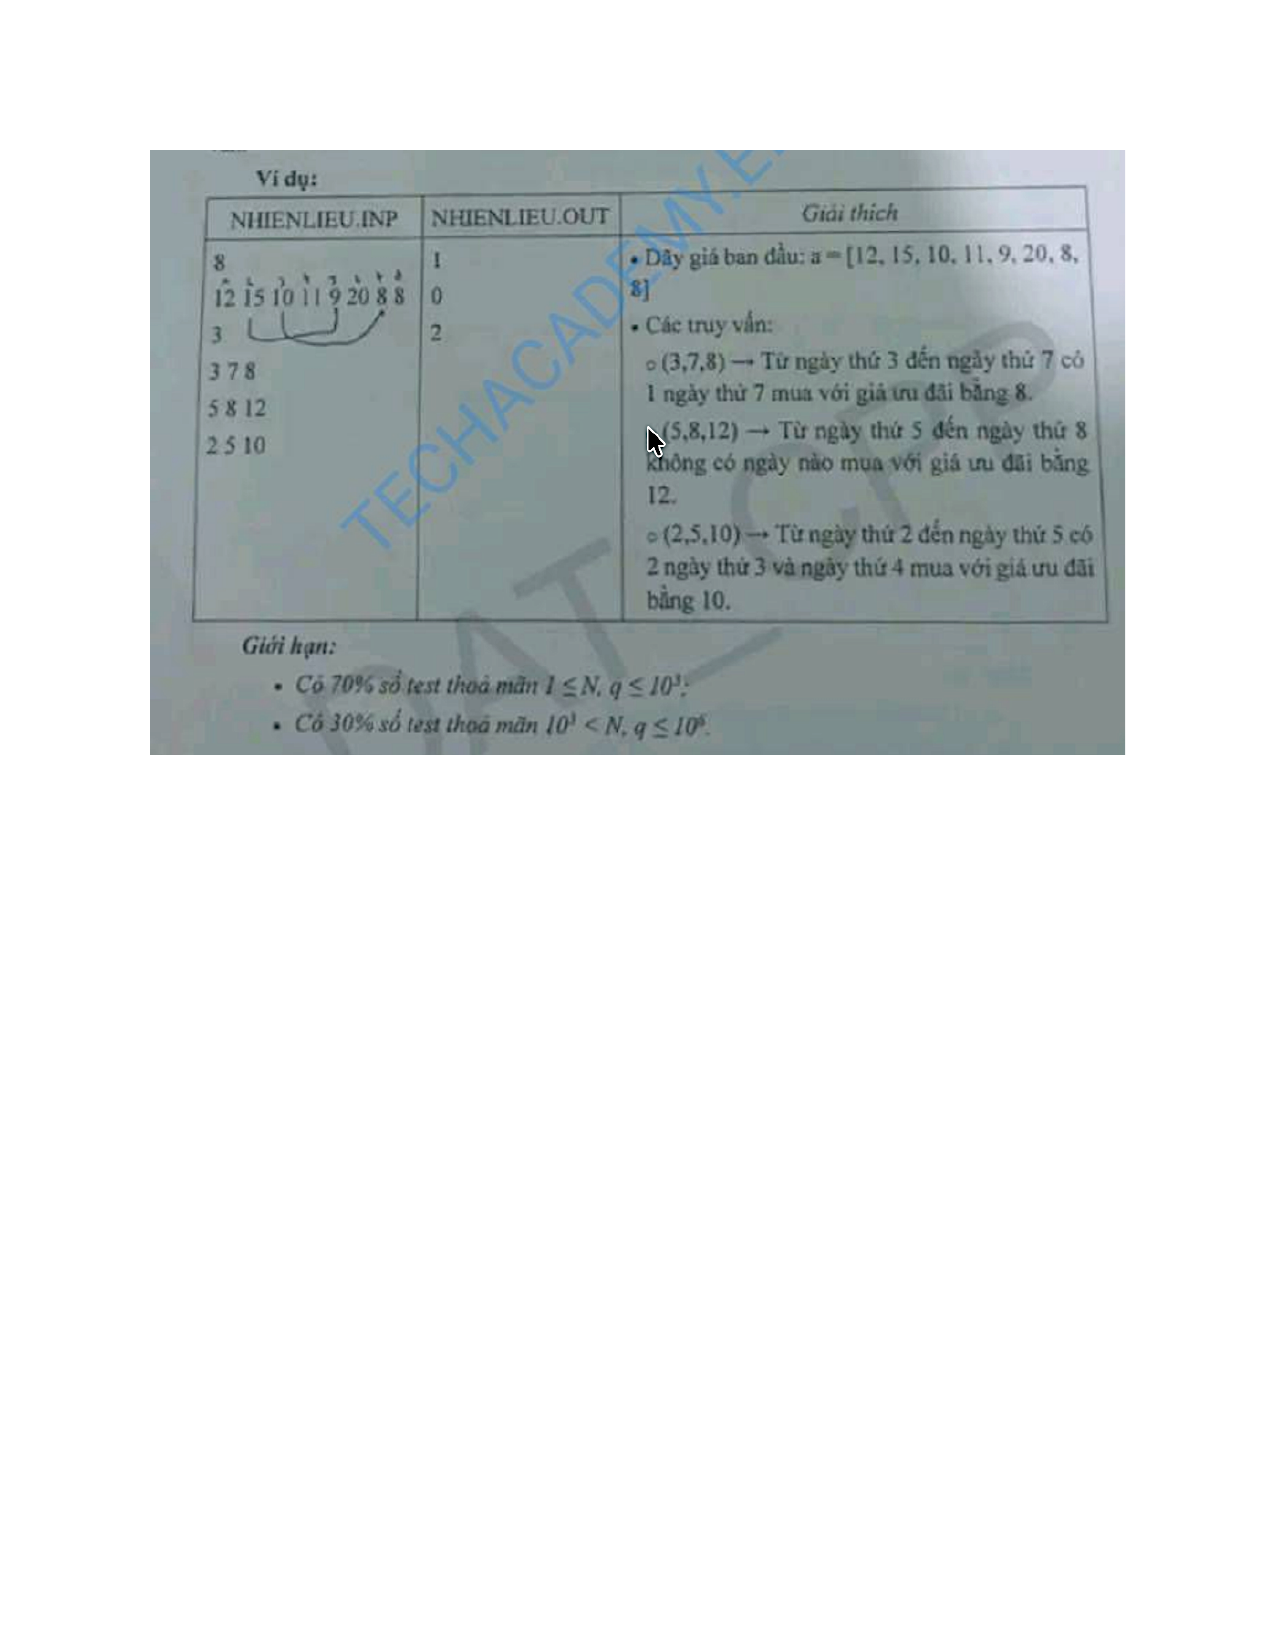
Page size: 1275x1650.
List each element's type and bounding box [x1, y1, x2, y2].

picture [150, 150, 1125, 755]
